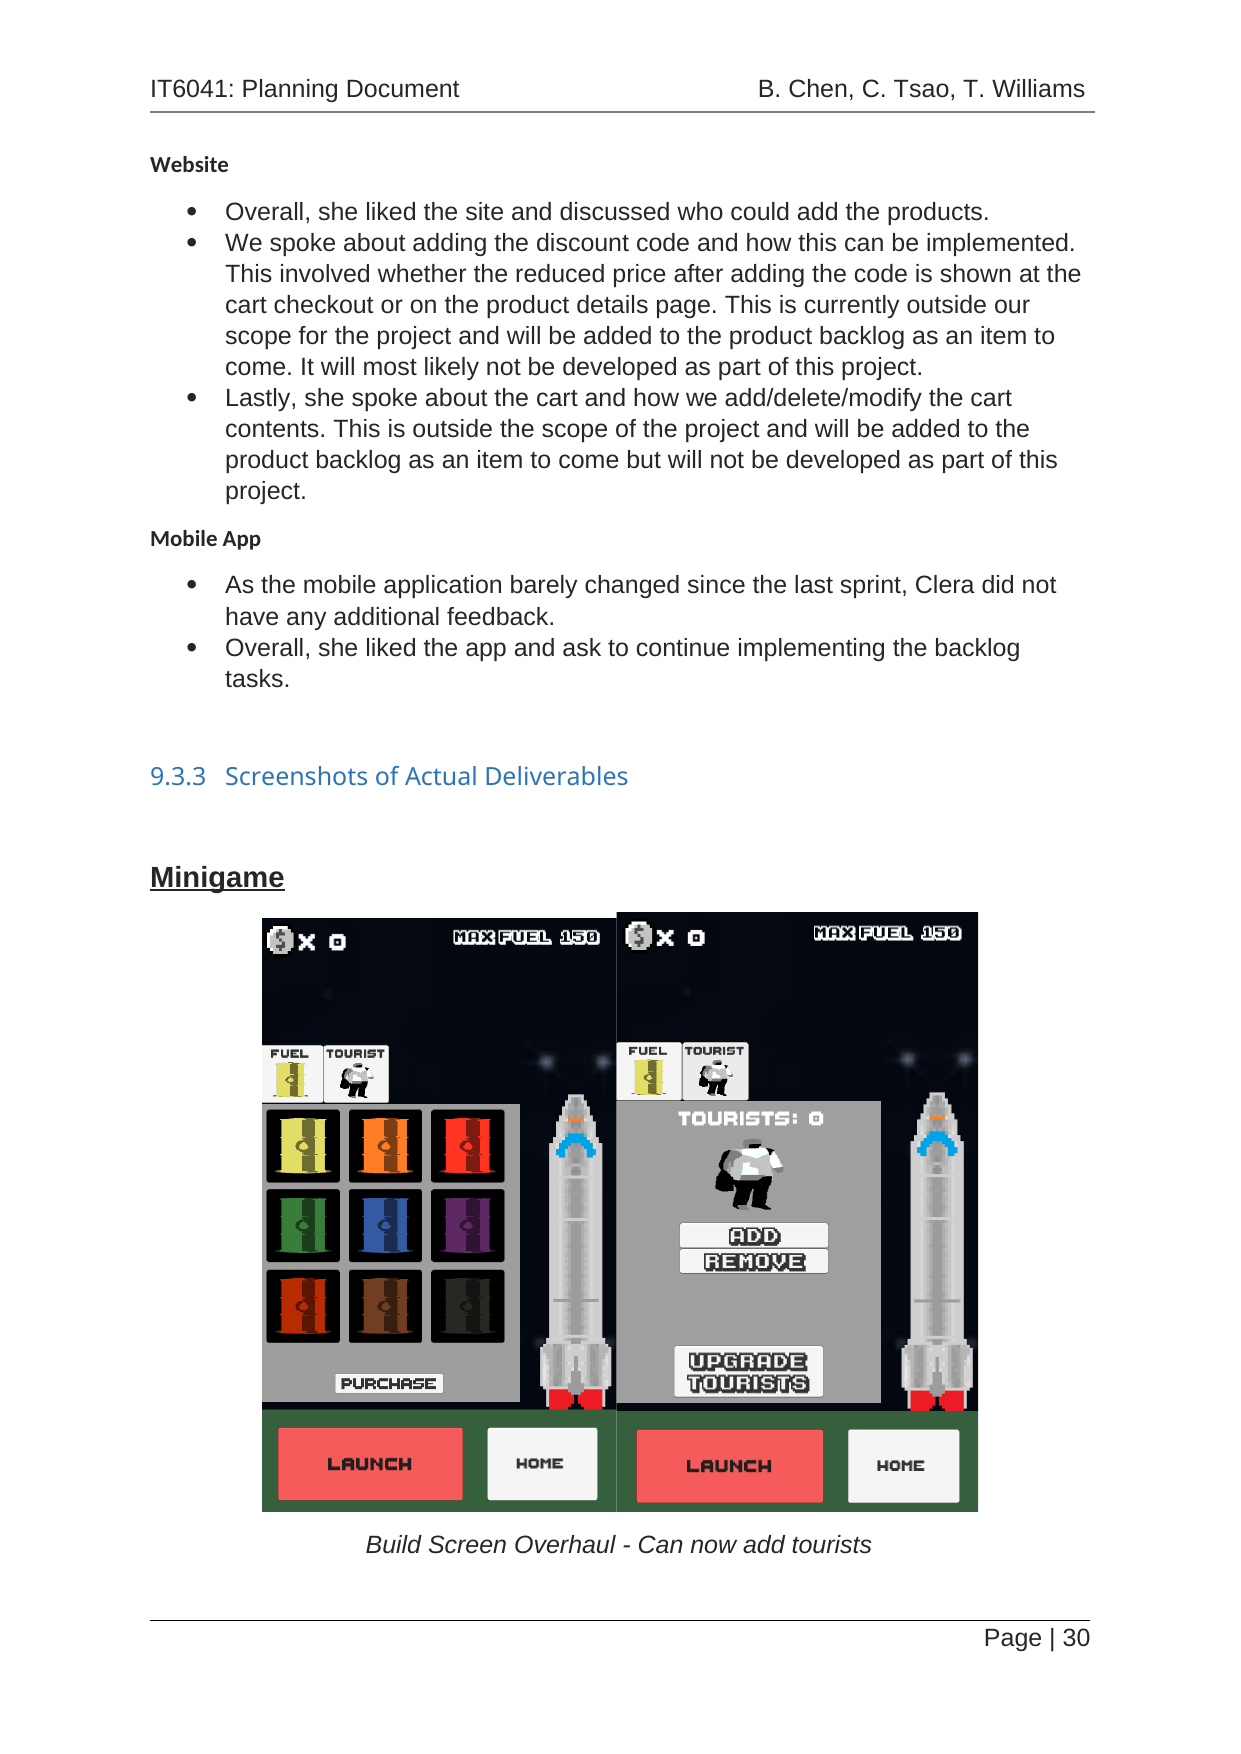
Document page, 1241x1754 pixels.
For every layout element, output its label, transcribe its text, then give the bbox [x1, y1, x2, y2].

text Minigame [150, 860, 1090, 894]
list Lastly, she spoke about the cart and how we add/delete/modify the cart contents. This is outside the scope of the project and will be added to the product backlog as an item to come but will not be developed as part of this project. [187, 383, 1090, 505]
text Mobile App [150, 524, 1090, 552]
list Overall, she liked the app and ask to continue implementing the backlog tasks. [187, 633, 1090, 693]
subtitle Screenshots of Actual Deliverables [150, 759, 1090, 793]
list Overall, she liked the site and discussed who could add the products. [187, 197, 1090, 225]
picture [262, 912, 979, 1512]
text Website [150, 150, 1090, 178]
list We spoke about adding the discount code and how this can be implemented. This involved whether the reduced price after adding the code is shown at the cart checkout or on the product details page. This is currently outside our scope for the project and will be added to the product backlog as an item to come. It will most likely not be developed as part of this project. [187, 228, 1090, 381]
list As the mobile application barely changed since the last sprint, Clera did not have any additional feedback. [187, 571, 1090, 630]
text Build Screen Overhaul - Can now add tourists [150, 1530, 1090, 1559]
